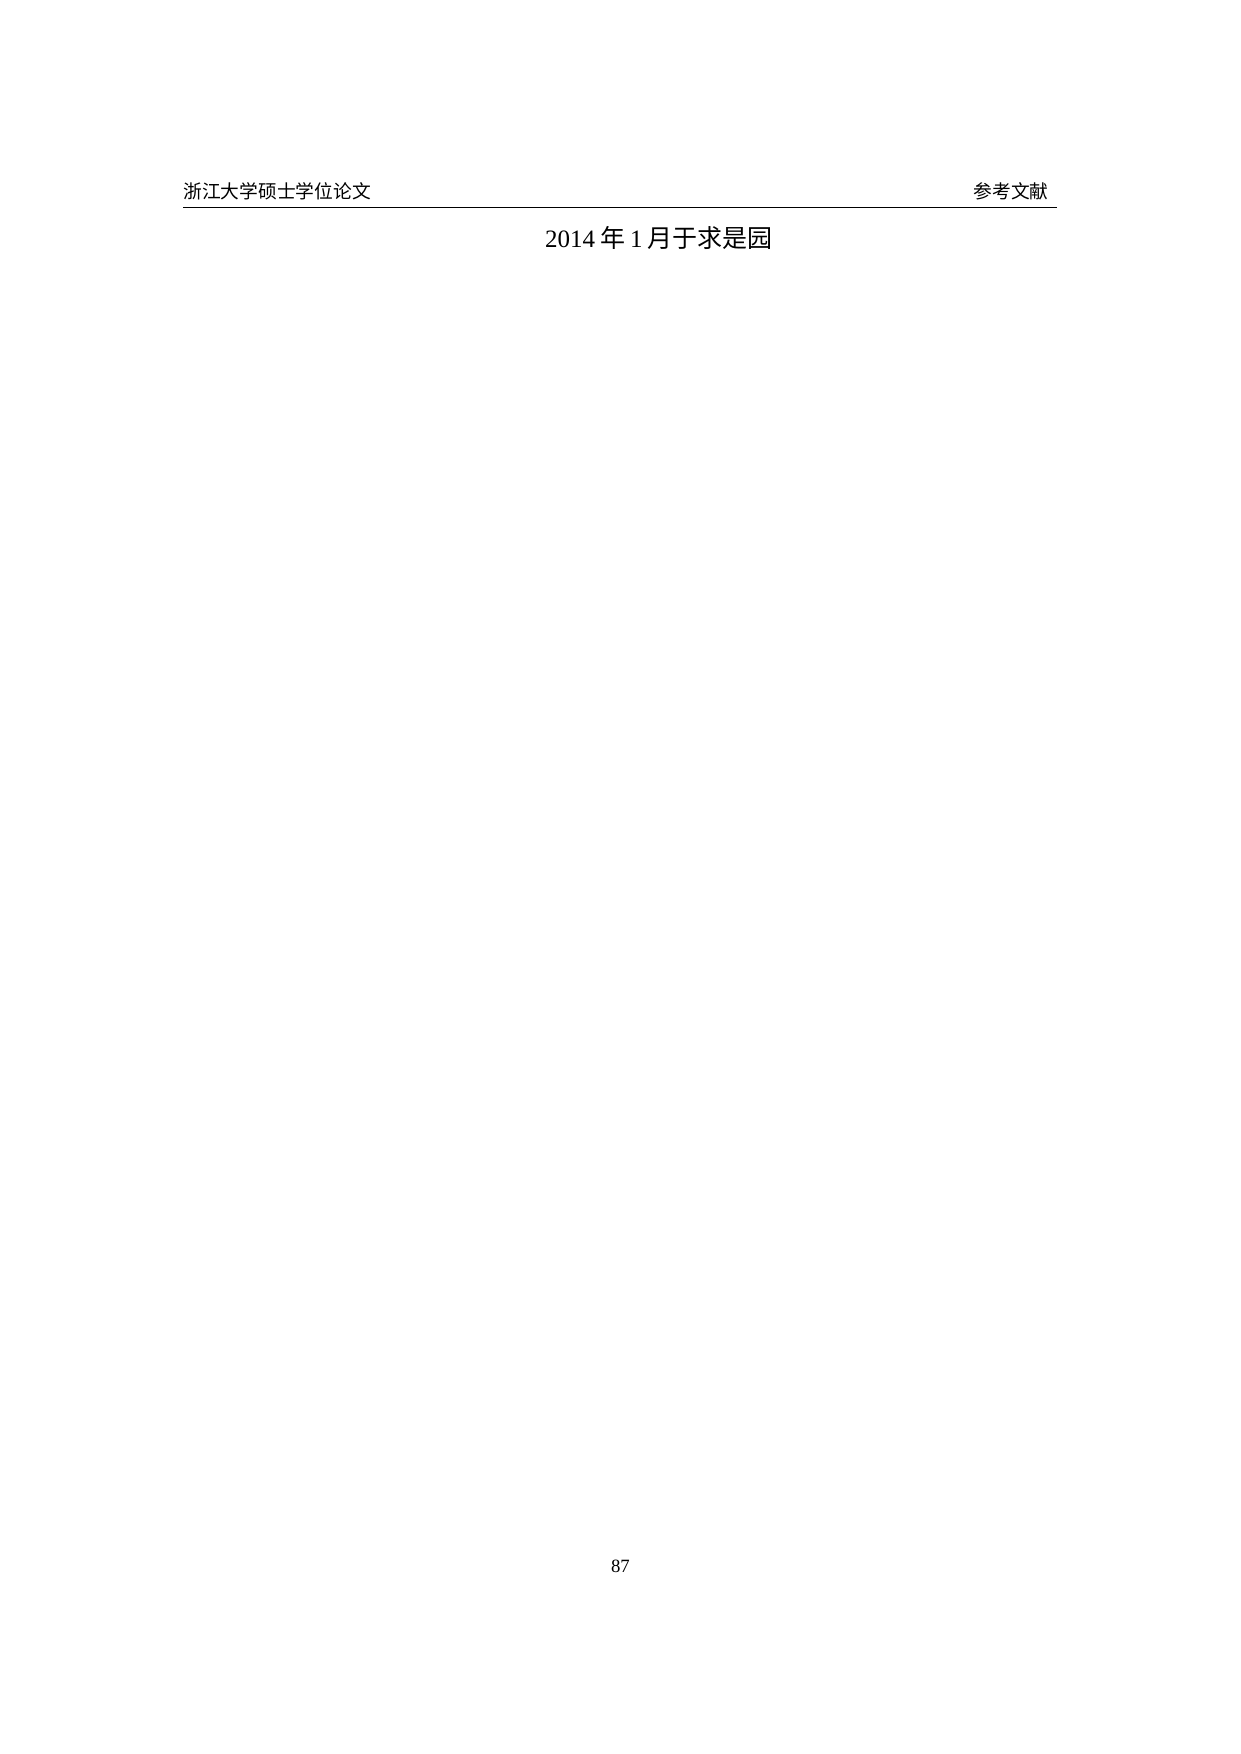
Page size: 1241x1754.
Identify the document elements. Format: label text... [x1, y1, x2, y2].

text 2014年1月于求是园 [183, 218, 1057, 255]
